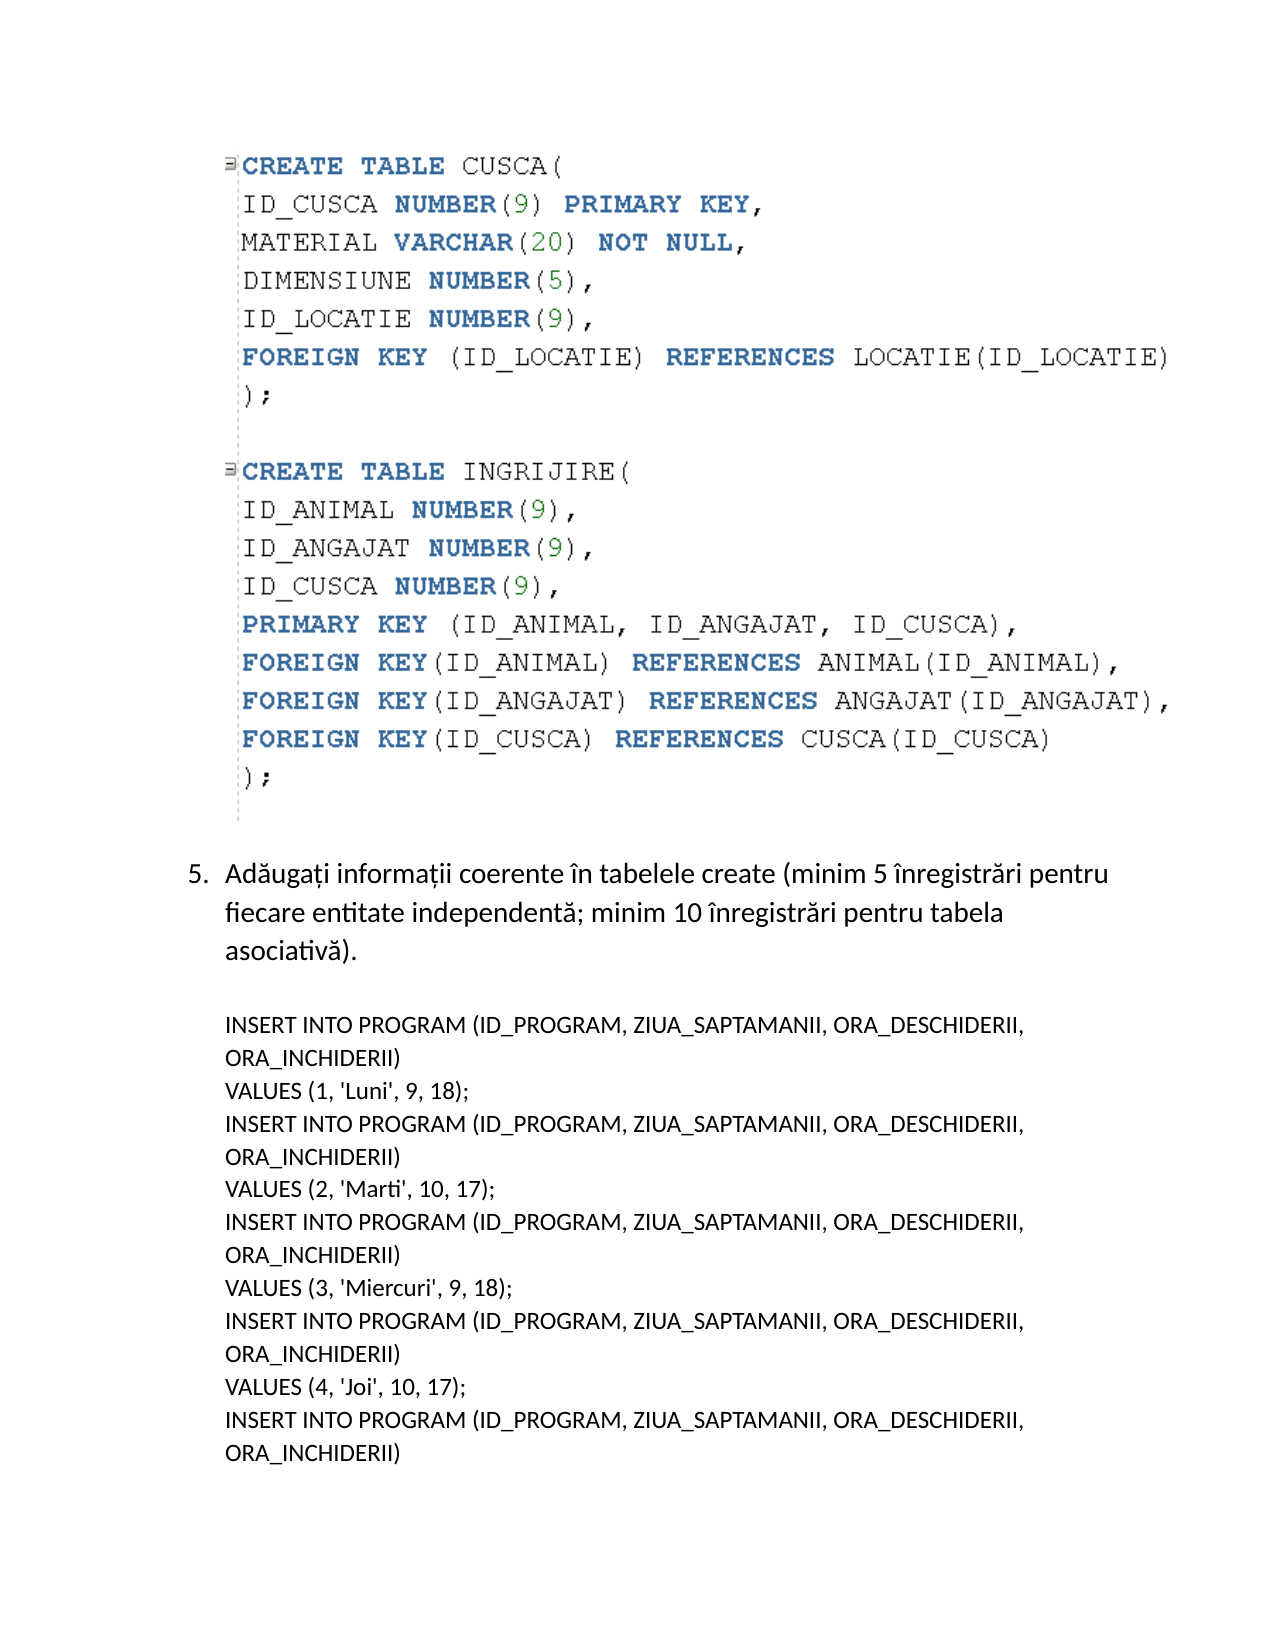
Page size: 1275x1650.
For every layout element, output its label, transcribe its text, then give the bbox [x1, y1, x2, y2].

list VALUES (3, 'Miercuri', 9, 18); [225, 1272, 1125, 1303]
list VALUES (2, 'Marti', 10, 17); [225, 1174, 1125, 1204]
list VALUES (1, 'Luni', 9, 18); [225, 1075, 1125, 1105]
list Adăugați informații coerente în tabelele create (minim 5 înregistrări pentru fiecare entitate independentă; minim 10 înregistrări pentru tabela asociativă). [187, 855, 1125, 968]
list INSERT INTO PROGRAM (ID_PROGRAM, ZIUA_SAPTAMANII, ORA_DESCHIDERII, ORA_INCHIDERII) [225, 1009, 1125, 1072]
list INSERT INTO PROGRAM (ID_PROGRAM, ZIUA_SAPTAMANII, ORA_DESCHIDERII, ORA_INCHIDERII) [225, 1108, 1125, 1171]
picture [225, 150, 1200, 821]
list INSERT INTO PROGRAM (ID_PROGRAM, ZIUA_SAPTAMANII, ORA_DESCHIDERII, ORA_INCHIDERII) [225, 1305, 1125, 1369]
list INSERT INTO PROGRAM (ID_PROGRAM, ZIUA_SAPTAMANII, ORA_DESCHIDERII, ORA_INCHIDERII) [225, 1404, 1125, 1467]
list VALUES (4, 'Joi', 10, 17); [225, 1371, 1125, 1402]
list INSERT INTO PROGRAM (ID_PROGRAM, ZIUA_SAPTAMANII, ORA_DESCHIDERII, ORA_INCHIDERII) [225, 1207, 1125, 1270]
